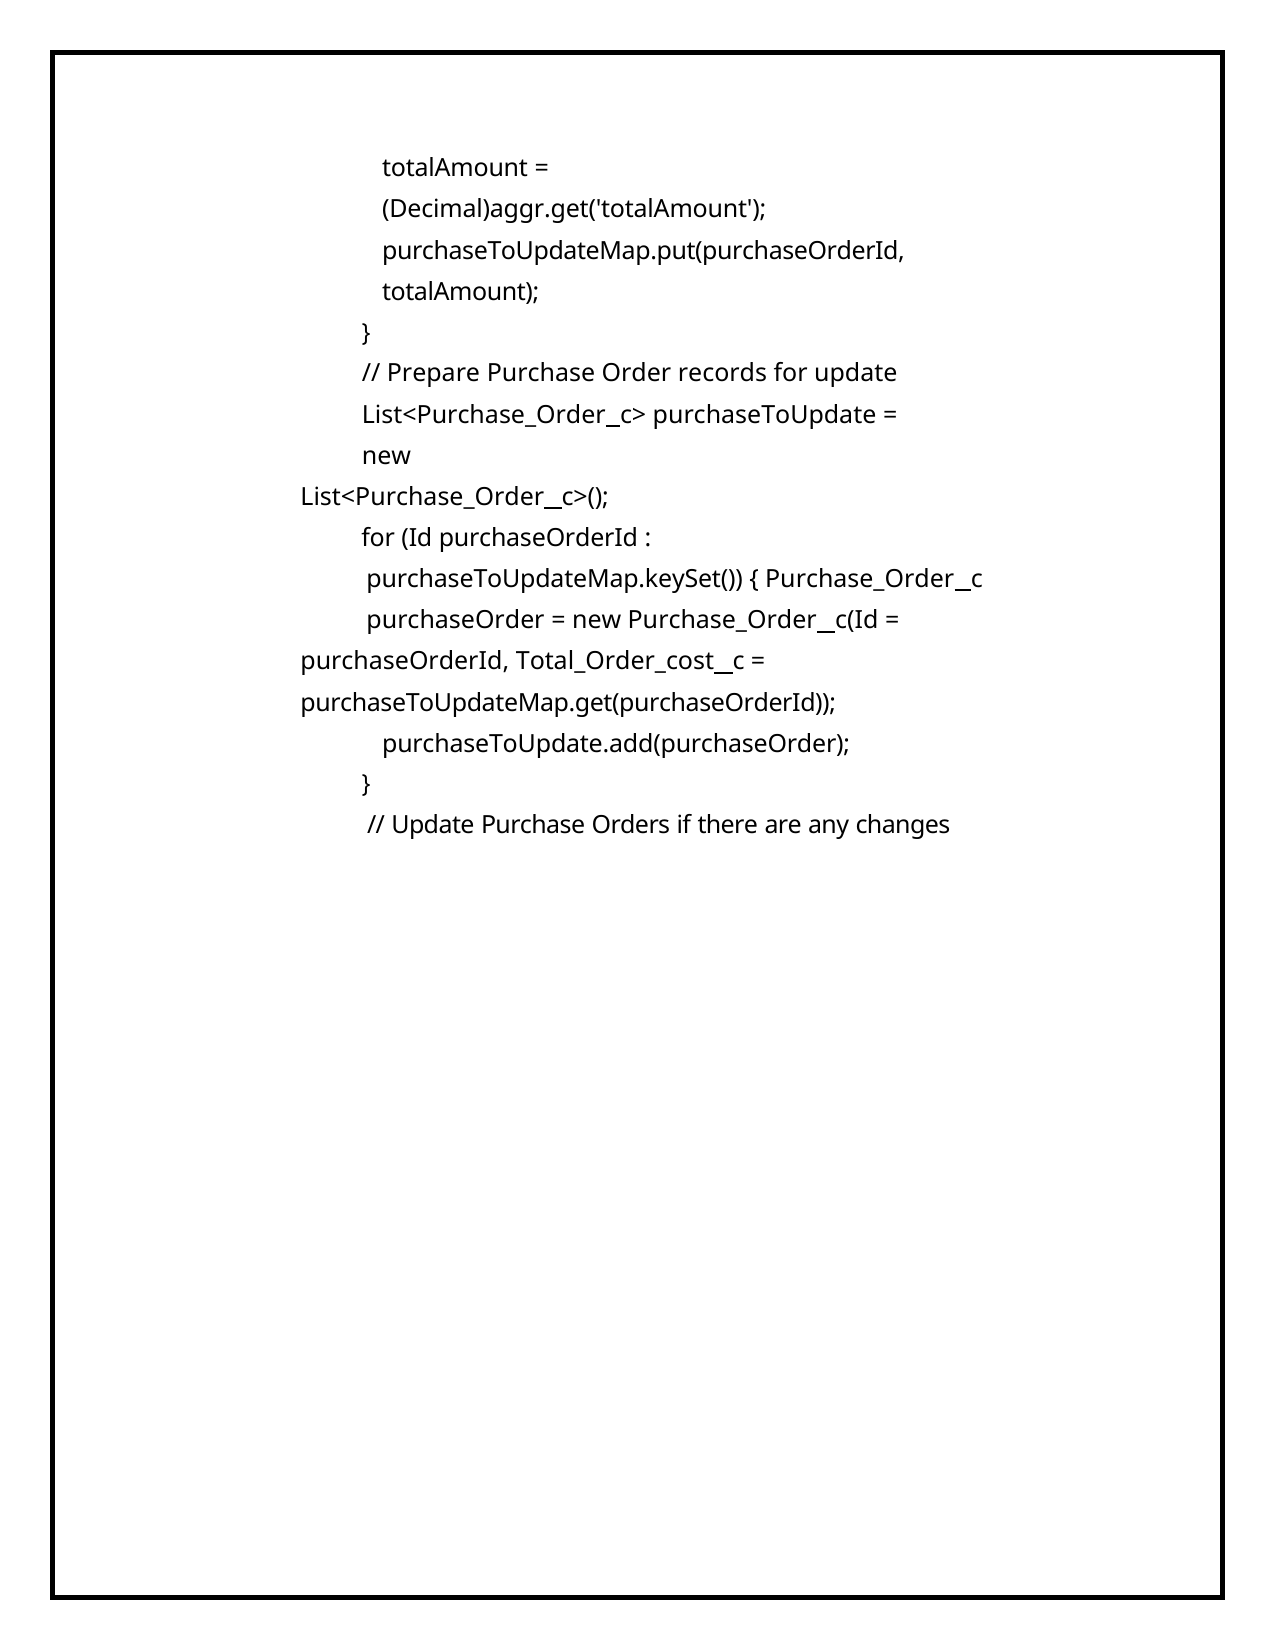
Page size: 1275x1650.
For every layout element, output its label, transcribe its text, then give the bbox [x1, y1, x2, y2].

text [381, 150, 918, 307]
text // Update Purchase Orders if there are any changes [367, 806, 1125, 840]
text purchaseToUpdate.add(purchaseOrder); [382, 725, 1125, 759]
text } [362, 766, 1125, 800]
text purchaseOrderId, Total_Order_cost c = purchaseToUpdateMap.get(purchaseOrderId)); [300, 643, 1045, 718]
text List<Purchase_Order c>(); [300, 478, 1125, 513]
text } [362, 314, 1125, 349]
text // Prepare Purchase Order records for update List<Purchase_Order c> purchaseToUpdate = new [362, 355, 918, 471]
text for (Id purchaseOrderId : purchaseToUpdateMap.keySet()) { Purchase_Order c purchaseOrder = new Purchase_Order c(Id = [361, 519, 1021, 636]
